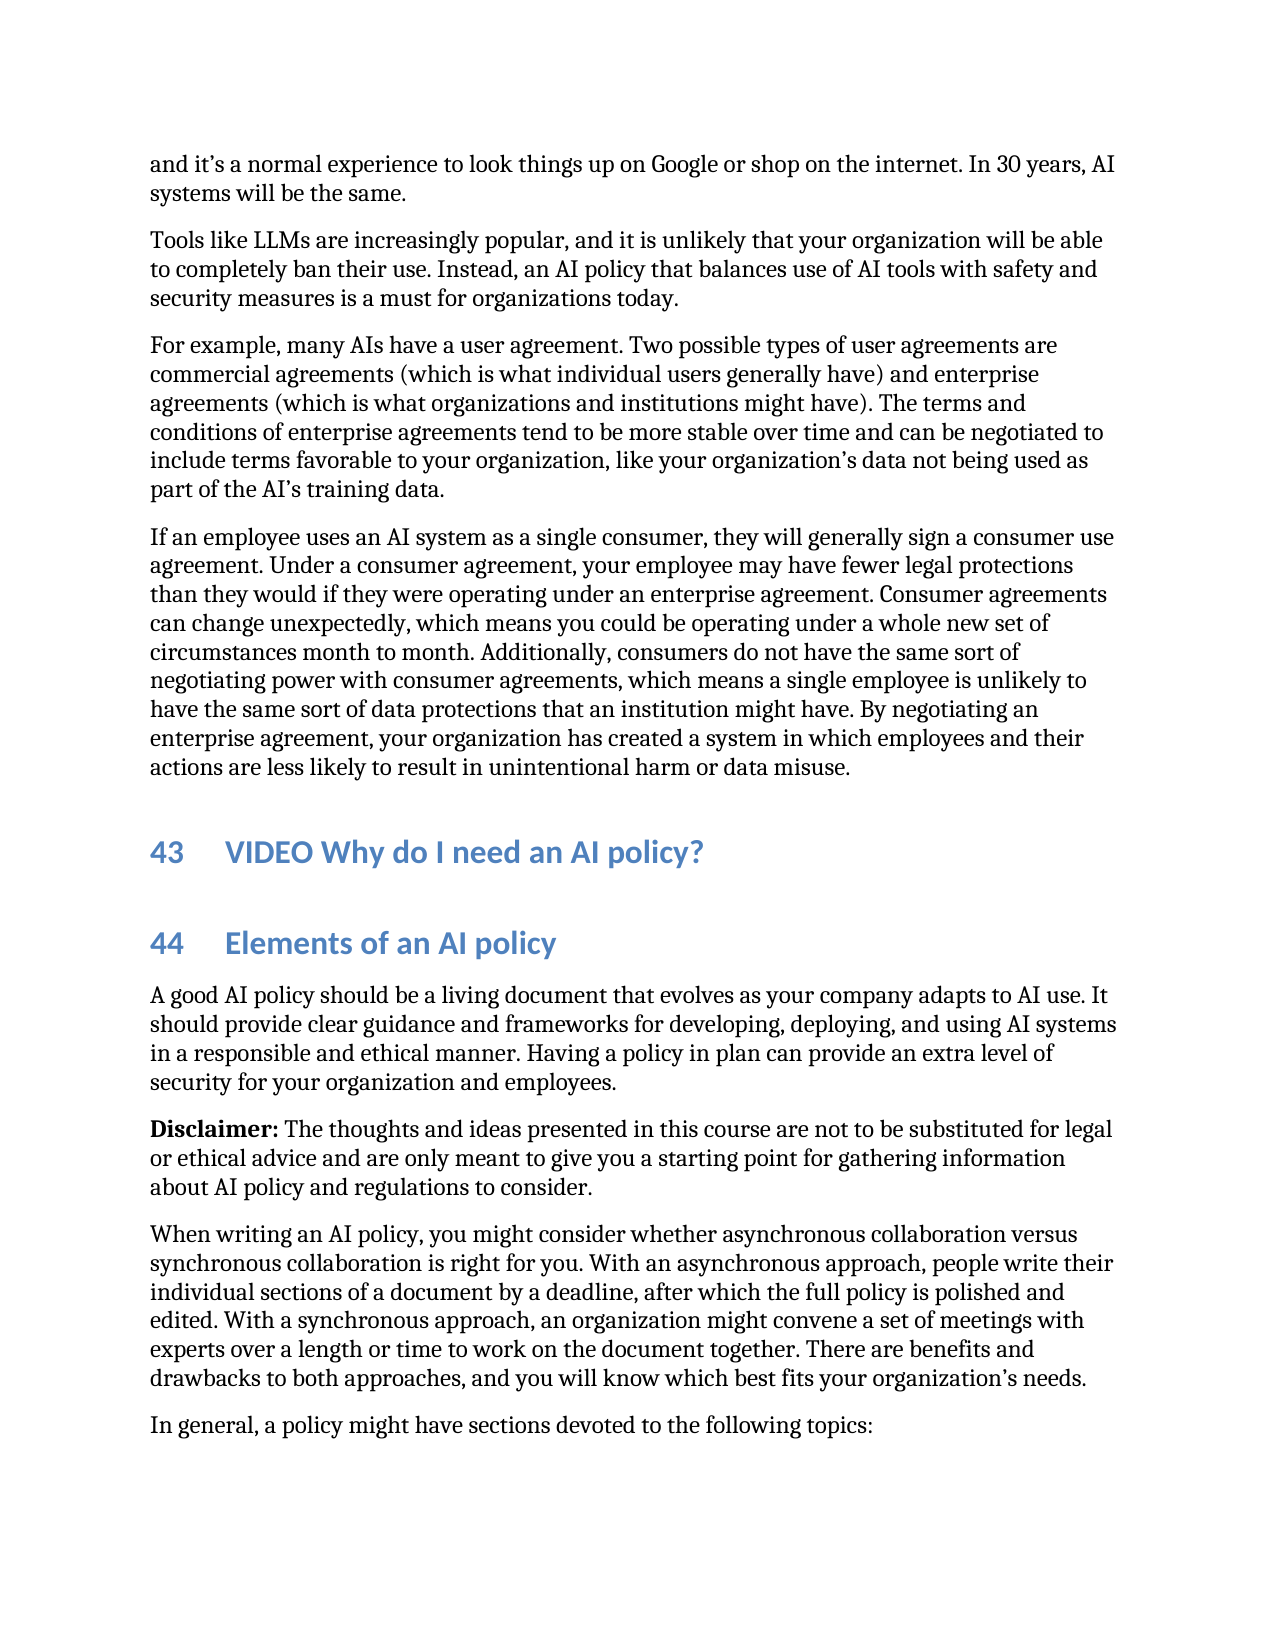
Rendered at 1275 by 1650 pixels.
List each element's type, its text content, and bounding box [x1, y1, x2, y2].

text A good AI policy should be a living document that evolves as your company adapts to AI use. It should provide clear guidance and frameworks for developing, deploying, and using AI systems in a responsible and ethical manner. Having a policy in plan can provide an extra level of security for your organization and employees. [150, 981, 1125, 1096]
text When writing an AI policy, you might consider whether asynchronous collaboration versus synchronous collaboration is right for you. With an asynchronous approach, people write their individual sections of a document by a deadline, after which the full policy is polished and edited. With a synchronous approach, an organization might convene a set of meetings with experts over a length or time to work on the document together. There are benefits and drawbacks to both approaches, and you will know which best fits your organization’s needs. [150, 1220, 1125, 1393]
subtitle 44 Elements of an AI policy [150, 922, 1125, 963]
text Tools like LLMs are increasingly popular, and it is unlikely that your organization will be able to completely ban their use. Instead, an AI policy that balances use of AI tools with safety and security measures is a must for organizations today. [150, 226, 1125, 312]
text For example, many AIs have a user agreement. Two possible types of user agreements are commercial agreements (which is what individual users generally have) and enterprise agreements (which is what organizations and institutions might have). The terms and conditions of enterprise agreements tend to be more stable over time and can be negotiated to include terms favorable to your organization, like your organization’s data not being used as part of the AI’s training data. [150, 331, 1125, 504]
text In general, a policy might have sections devoted to the following topics: [150, 1411, 1125, 1440]
subtitle 43 VIDEO Why do I need an AI policy? [150, 831, 1125, 872]
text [150, 150, 1125, 207]
text If an employee uses an AI system as a single consumer, they will generally sign a consumer use agreement. Under a consumer agreement, your employee may have fewer legal protections than they would if they were operating under an enterprise agreement. Consumer agreements can change unexpectedly, which means you could be operating under a whole new set of circumstances month to month. Additionally, consumers do not have the same sort of negotiating power with consumer agreements, which means a single employee is unlikely to have the same sort of data protections that an institution might have. By negotiating an enterprise agreement, your organization has created a system in which employees and their actions are less likely to result in unintentional harm or data misuse. [150, 522, 1125, 781]
text Disclaimer: The thoughts and ideas presented in this course are not to be substituted for legal or ethical advice and are only meant to give you a starting point for gathering information about AI policy and regulations to consider. [150, 1115, 1125, 1201]
